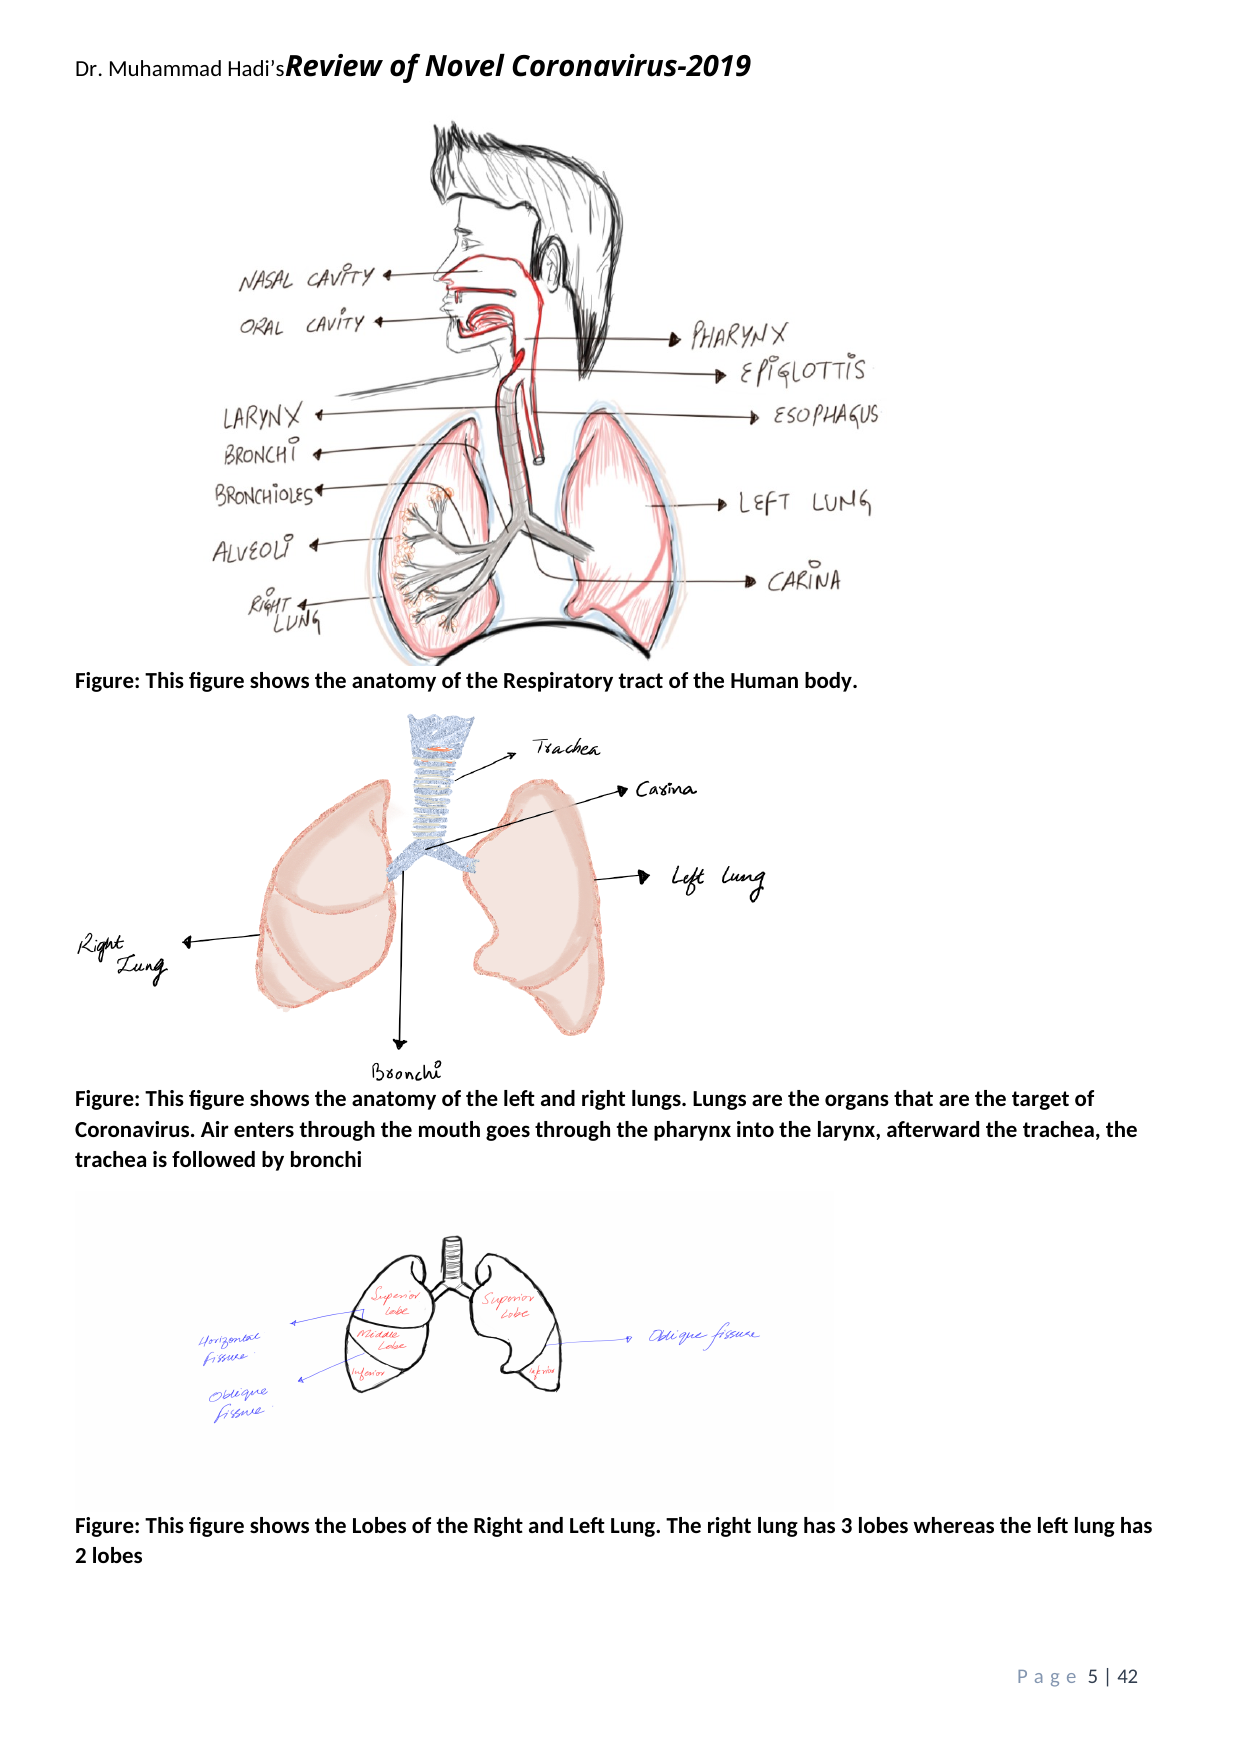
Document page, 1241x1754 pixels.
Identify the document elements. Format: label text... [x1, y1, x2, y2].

picture [75, 1191, 835, 1512]
picture [75, 103, 1003, 666]
text Figure: This figure shows the anatomy of the Respiratory tract of the Human body. [75, 666, 1165, 694]
picture [75, 712, 771, 1085]
text Figure: This figure shows the anatomy of the left and right lungs. Lungs are the organs that are the target of Coronavirus. Air enters through the mouth goes through the pharynx into the larynx, afterward the trachea, the trachea is followed by bronchi [75, 1084, 1165, 1173]
text Figure: This figure shows the Lobes of the Right and Left Lung. The right lung has 3 lobes whereas the left lung has 2 lobes [75, 1511, 1165, 1569]
